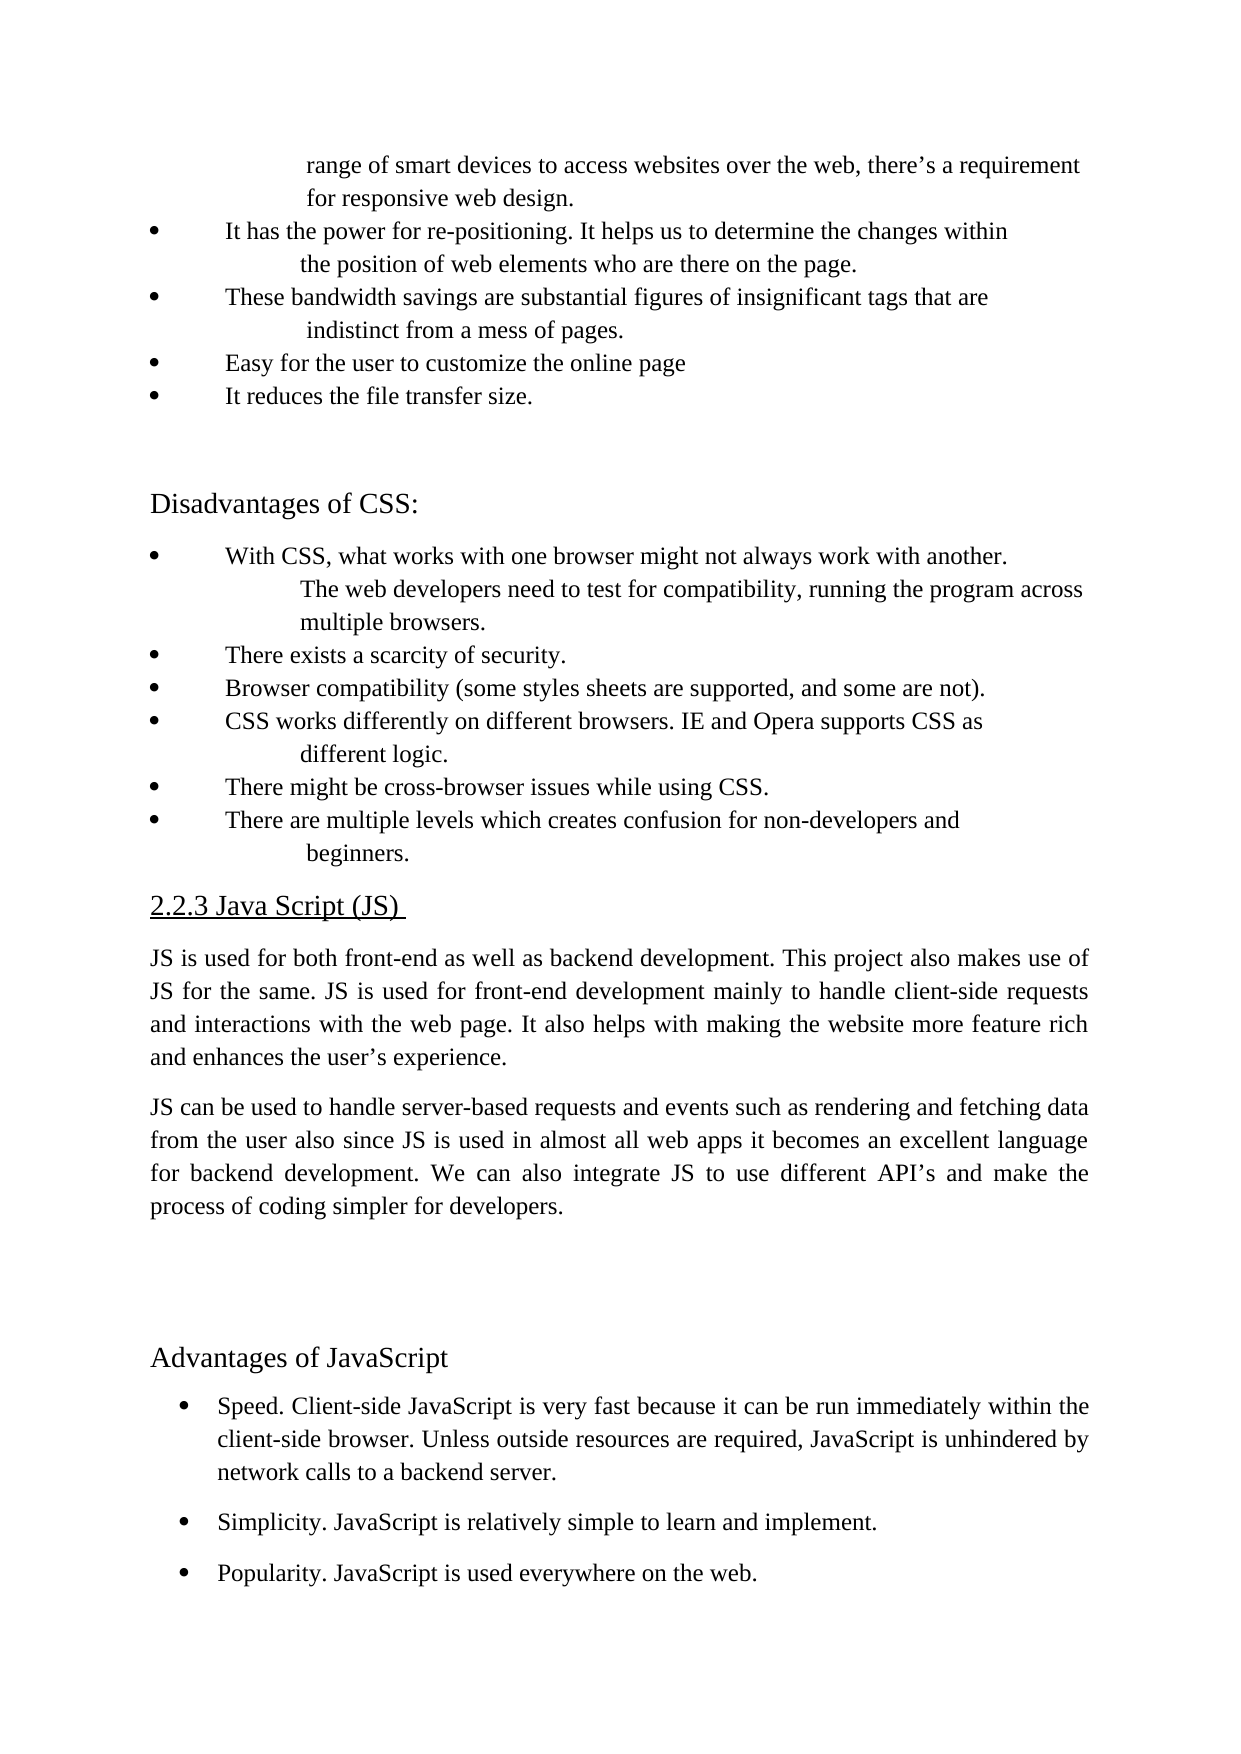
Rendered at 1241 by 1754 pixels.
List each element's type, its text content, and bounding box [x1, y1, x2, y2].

list There might be cross-browser issues while using CSS. [150, 772, 1090, 801]
list for responsive web design. [225, 183, 1090, 212]
text Advantages of JavaScript [150, 1340, 1090, 1373]
list the position of web elements who are there on the page. [225, 249, 1090, 278]
text Disadvantages of CSS: [150, 486, 1090, 519]
list It has the power for re-positioning. It helps us to determine the changes within [150, 216, 1090, 245]
list The web developers need to test for compatibility, running the program across [225, 574, 1090, 603]
list indistinct from a mess of pages. [225, 315, 1090, 344]
list CSS works differently on different browsers. IE and Opera supports CSS as [150, 706, 1090, 735]
list Easy for the user to customize the online page [150, 348, 1090, 377]
list Popularity. JavaScript is used everywhere on the web. [179, 1558, 1090, 1587]
list These bandwidth savings are substantial figures of insignificant tags that are [150, 282, 1090, 311]
list Browser compatibility (some styles sheets are supported, and some are not). [150, 673, 1090, 702]
list There exists a scarcity of security. [150, 640, 1090, 669]
list With CSS, what works with one browser might not always work with another. [150, 541, 1090, 570]
list There are multiple levels which creates confusion for non-developers and [150, 805, 1090, 834]
list It reduces the file transfer size. [150, 381, 1090, 410]
text JS is used for both front-end as well as backend development. This project also makes use of JS for the same. JS is used for front-end development mainly to handle client-side requests and interactions with the web page. It also helps with making the website more feature rich and enhances the user’s experience. [150, 943, 1090, 1071]
text JS can be used to handle server-based requests and events such as rendering and fetching data from the user also since JS is used in almost all web apps it becomes an excellent language for backend development. We can also integrate JS to use different API’s and make the process of coding simpler for developers. [150, 1092, 1090, 1220]
list multiple browsers. [225, 607, 1090, 636]
list beginners. [150, 838, 1090, 867]
list range of smart devices to access websites over the web, there’s a requirement [225, 150, 1090, 179]
list Speed. Client-side JavaScript is very fast because it can be run immediately within the client-side browser. Unless outside resources are required, JavaScript is unhindered by network calls to a backend server. [179, 1391, 1090, 1486]
list Simplicity. JavaScript is relatively simple to learn and implement. [179, 1507, 1090, 1536]
list different logic. [225, 739, 1090, 768]
text 2.2.3 Java Script (JS) [150, 888, 1090, 922]
